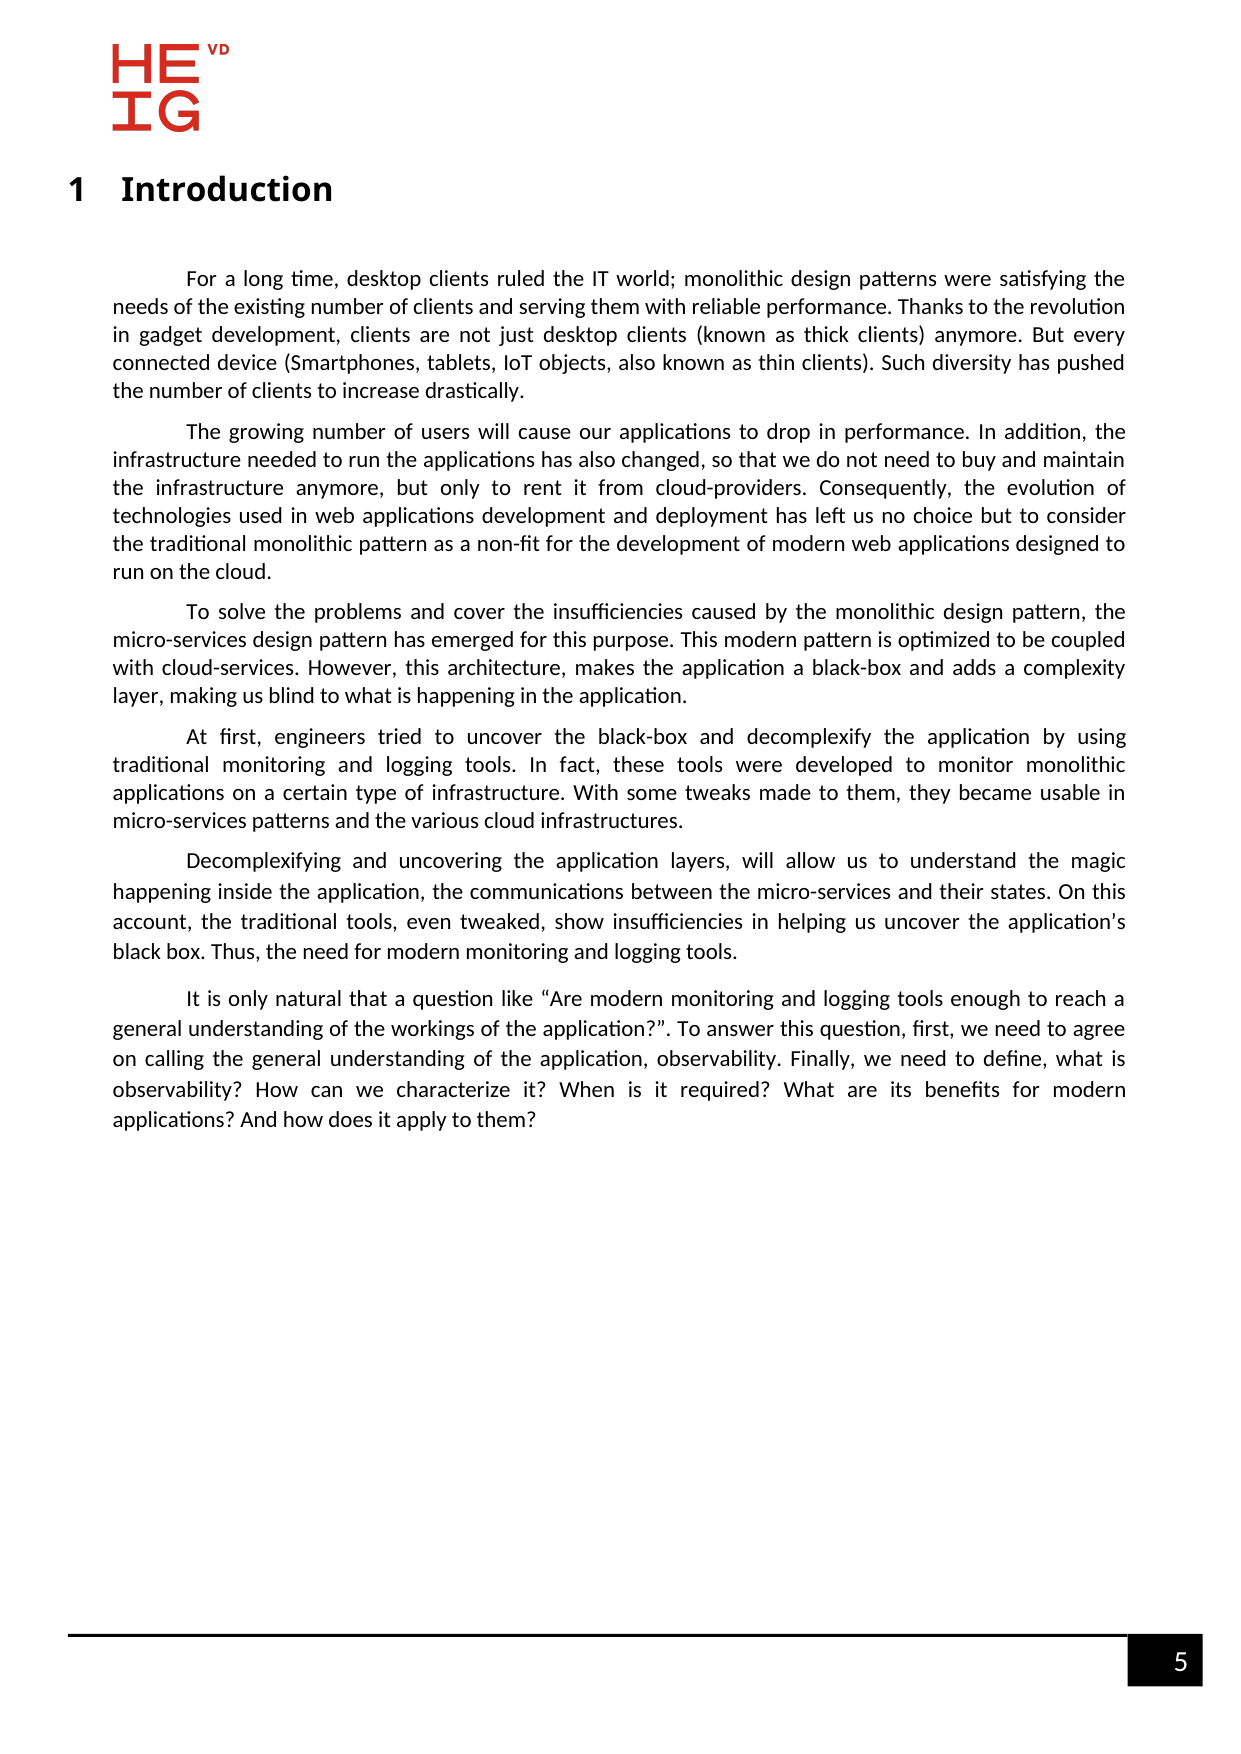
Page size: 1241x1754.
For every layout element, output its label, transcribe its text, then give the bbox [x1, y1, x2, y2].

text To solve the problems and cover the insufficiencies caused by the monolithic design pattern, the micro-services design pattern has emerged for this purpose. This modern pattern is optimized to be coupled with cloud-services. However, this architecture, makes the application a black-box and adds a complexity layer, making us blind to what is happening in the application. [112, 597, 1128, 709]
text It is only natural that a question like “Are modern monitoring and logging tools enough to reach a general understanding of the workings of the application?”. To answer this question, first, we need to agree on calling the general understanding of the application, observability. Finally, we need to define, what is observability? How can we characterize it? When is it required? What are its benefits for modern applications? And how does it apply to them? [112, 984, 1128, 1133]
text At first, engineers tried to uncover the black-box and decomplexify the application by using traditional monitoring and logging tools. In fact, these tools were developed to monitor monolithic applications on a certain type of infrastructure. With some tweaks made to them, they became usable in micro-services patterns and the various cloud infrastructures. [112, 722, 1128, 834]
text For a long time, desktop clients ruled the IT world; monolithic design patterns were satisfying the needs of the existing number of clients and serving them with reliable performance. Thanks to the revolution in gadget development, clients are not just desktop clients (known as thick clients) anymore. But every connected device (Smartphones, tablets, IoT objects, also known as thin clients). Such diversity has pushed the number of clients to increase drastically. [112, 264, 1128, 404]
text Decomplexifying and uncovering the application layers, will allow us to understand the magic happening inside the application, the communications between the micro-services and their states. On this account, the traditional tools, even tweaked, show insufficiencies in helping us uncover the application’s black box. Thus, the need for modern monitoring and logging tools. [112, 847, 1128, 965]
text The growing number of users will cause our applications to drop in performance. In addition, the infrastructure needed to run the applications has also changed, so that we do not need to buy and maintain the infrastructure anymore, but only to rent it from cloud-providers. Consequently, the evolution of technologies used in web applications development and deployment has left us no choice but to consider the traditional monolithic pattern as a non-fit for the development of modern web applications designed to run on the cloud. [112, 417, 1128, 585]
subtitle Introduction [67, 166, 1128, 211]
picture [112, 44, 229, 132]
